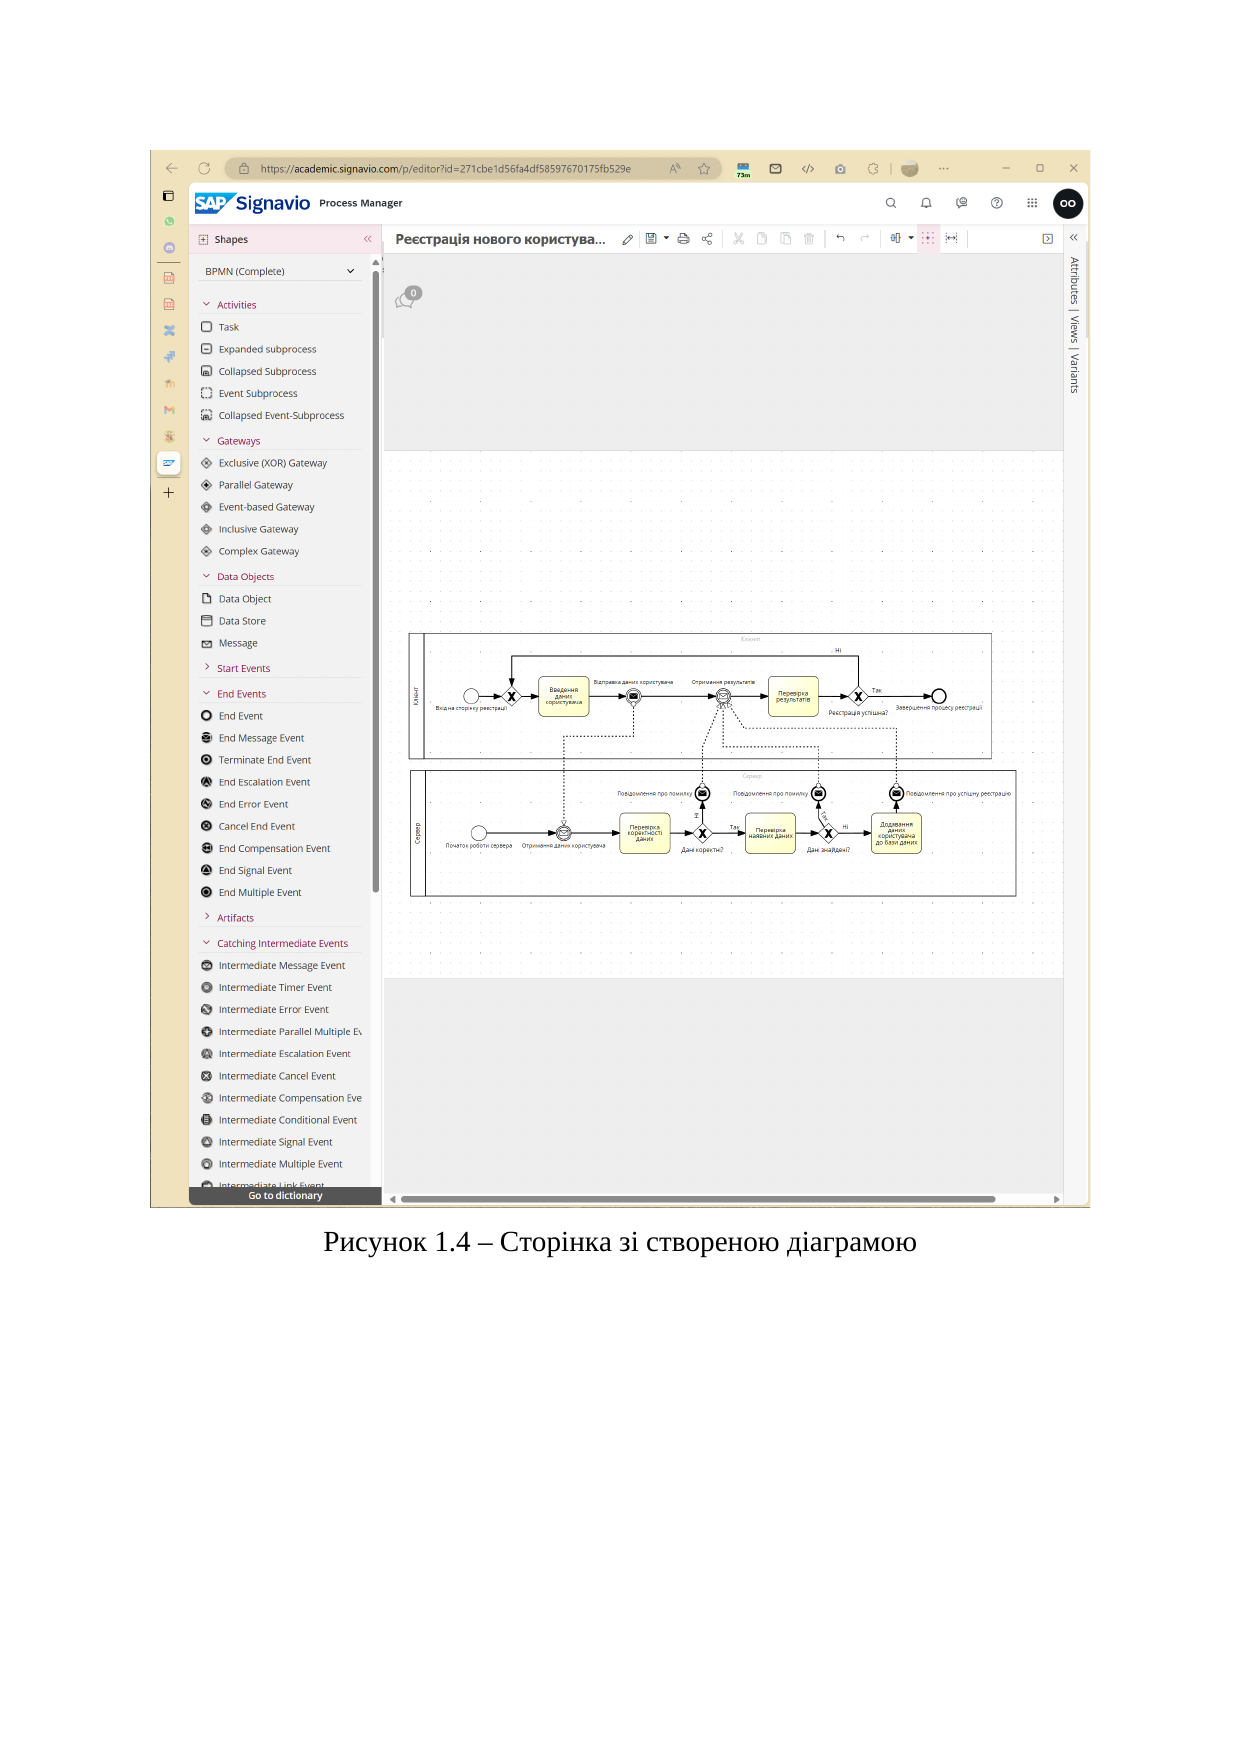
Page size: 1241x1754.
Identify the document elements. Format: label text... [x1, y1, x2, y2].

text Рисунок 1.4 – Сторінка зі створеною діаграмою [150, 1224, 1090, 1258]
picture [150, 150, 1091, 1208]
